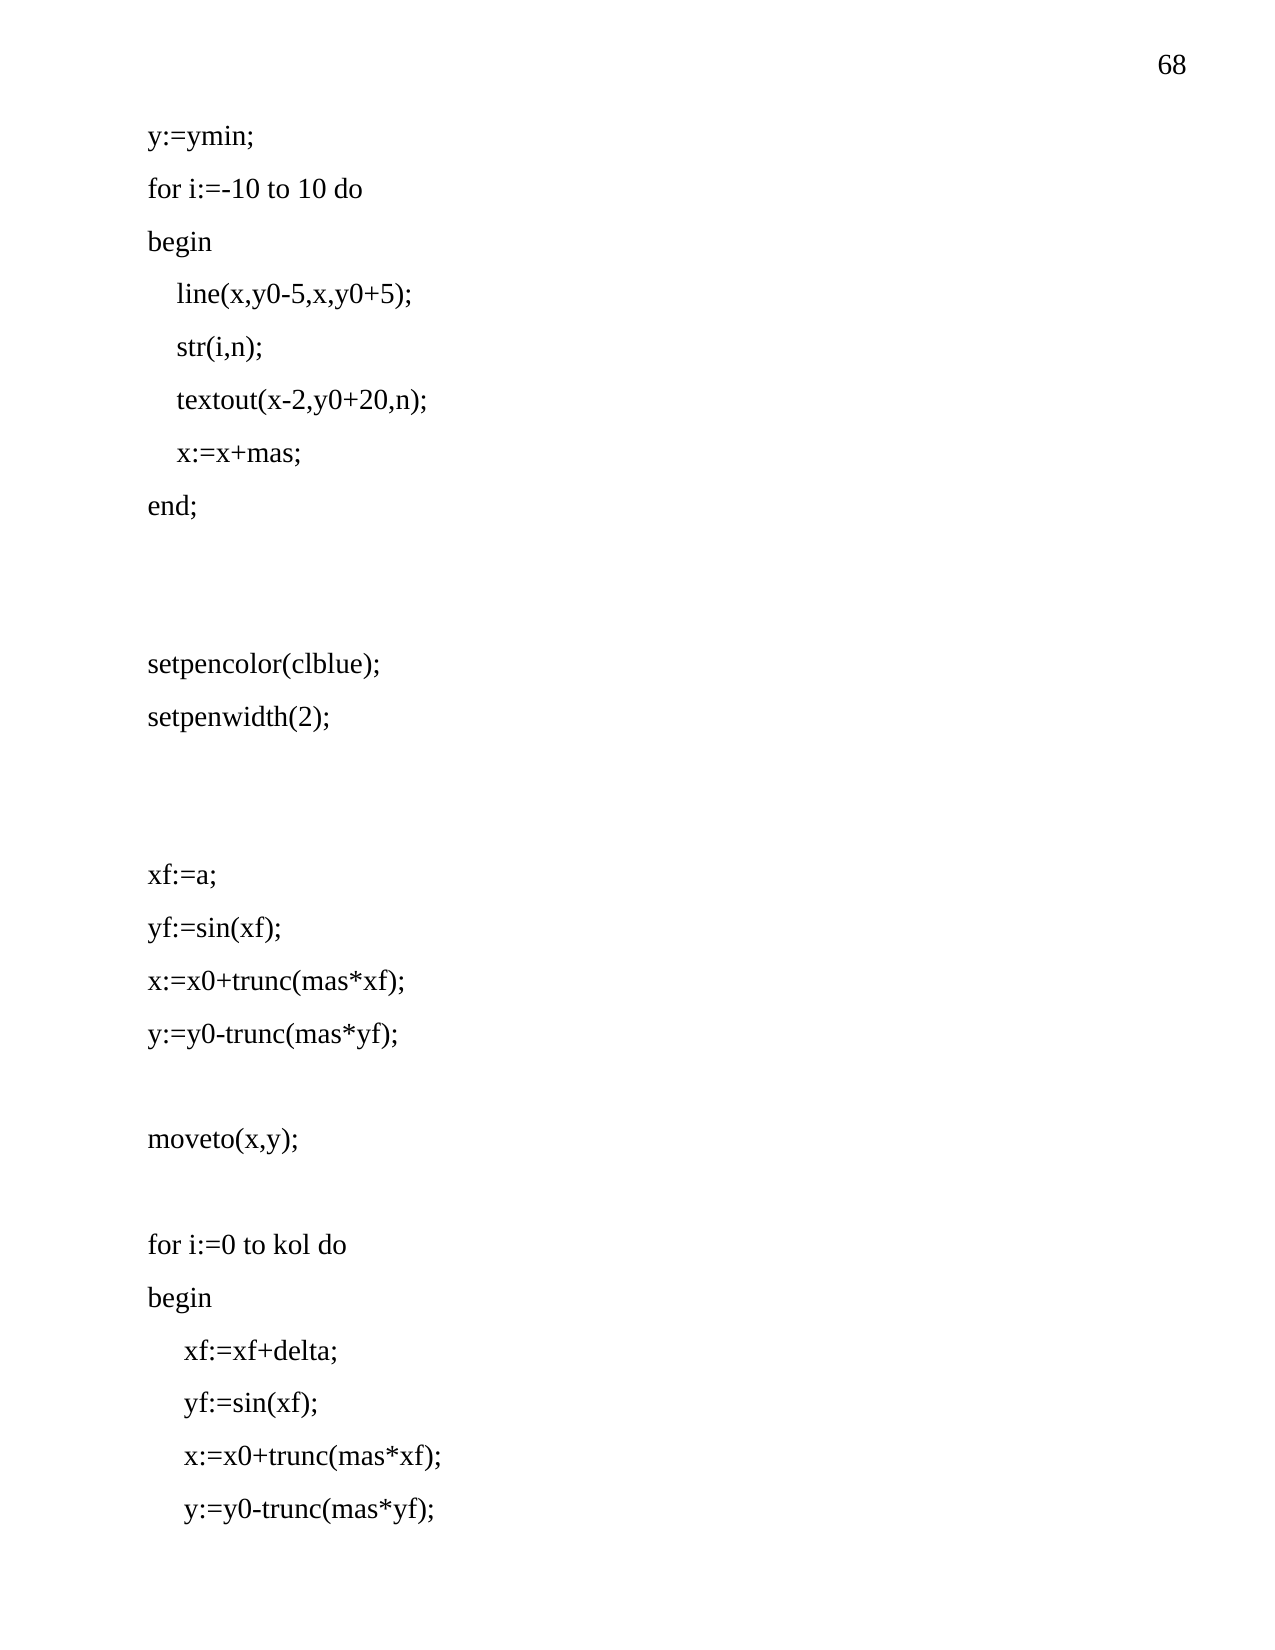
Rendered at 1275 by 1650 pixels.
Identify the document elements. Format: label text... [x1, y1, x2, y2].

text xf:=xf+delta; [118, 1333, 1186, 1366]
text begin [118, 224, 1186, 257]
text textout(x-2,y0+20,n); [118, 382, 1186, 416]
text y:=y0-trunc(mas*yf); [118, 1491, 1186, 1525]
text str(i,n); [118, 329, 1186, 363]
text setpencolor(clblue); [118, 646, 1186, 680]
text y:=y0-trunc(mas*yf); [118, 1016, 1186, 1049]
text moveto(x,y); [118, 1122, 1186, 1155]
text x:=x0+trunc(mas*xf); [118, 1438, 1186, 1472]
text end; [118, 488, 1186, 521]
text for i:=0 to kol do [118, 1227, 1186, 1261]
text yf:=sin(xf); [118, 910, 1186, 944]
text y:=ymin; [118, 118, 1186, 152]
text x:=x+mas; [118, 435, 1186, 468]
text x:=x0+trunc(mas*xf); [118, 963, 1186, 997]
text setpenwidth(2); [118, 699, 1186, 733]
text xf:=a; [118, 857, 1186, 891]
text for i:=-10 to 10 do [118, 171, 1186, 204]
text begin [118, 1280, 1186, 1313]
text yf:=sin(xf); [118, 1386, 1186, 1419]
text line(x,y0-5,x,y0+5); [118, 277, 1186, 310]
